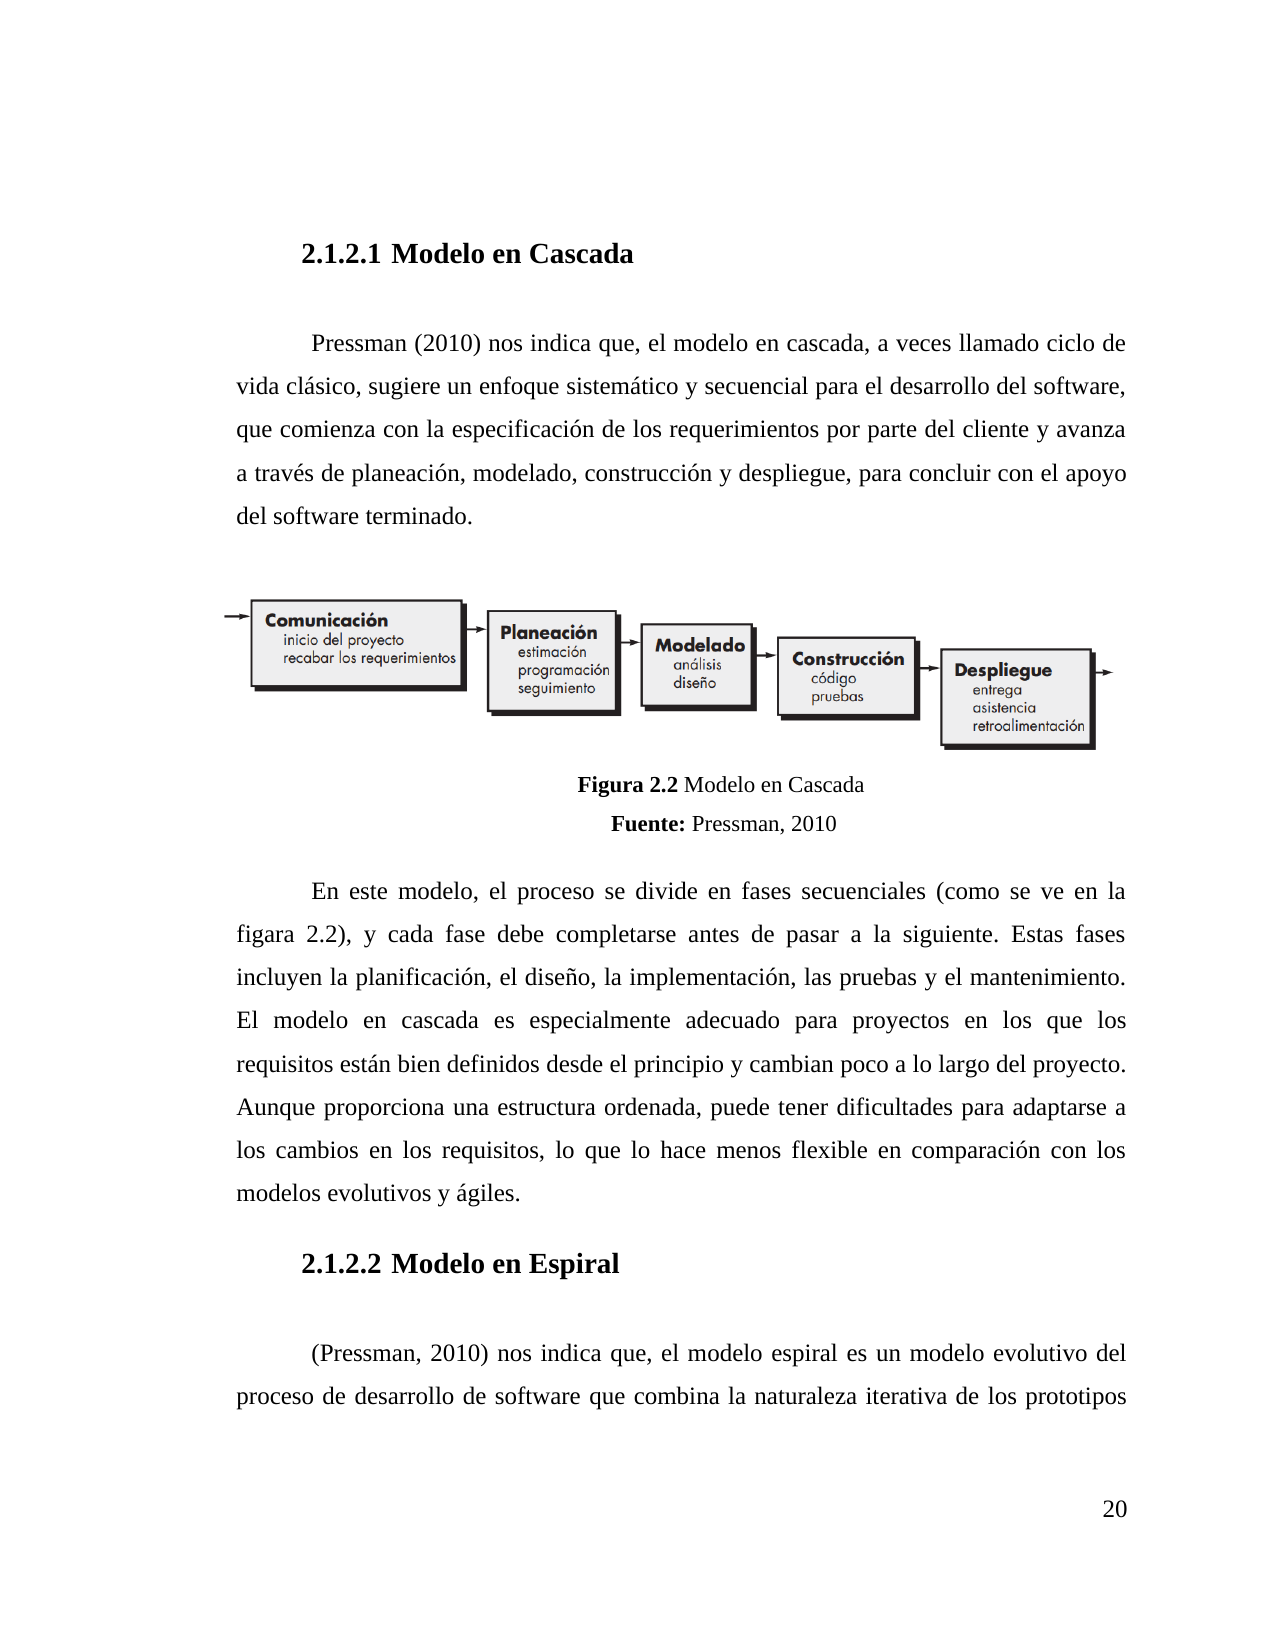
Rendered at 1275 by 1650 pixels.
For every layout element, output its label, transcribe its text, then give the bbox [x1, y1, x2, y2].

subtitle Modelo en Espiral [236, 1246, 1127, 1280]
text En este modelo, el proceso se divide en fases secuenciales (como se ve en la figara 2.2), y cada fase debe completarse antes de pasar a la siguiente. Estas fases incluyen la planificación, el diseño, la implementación, las pruebas y el mantenimiento. El modelo en cascada es especialmente adecuado para proyectos en los que los requisitos están bien definidos desde el principio y cambian poco a lo largo del proyecto. Aunque proporciona una estructura ordenada, puede tener dificultades para adaptarse a los cambios en los requisitos, lo que lo hace menos flexible en comparación con los modelos evolutivos y ágiles. [236, 837, 1127, 1207]
subtitle Modelo en Cascada [236, 236, 1127, 270]
text Pressman (2010) nos indica que, el modelo en cascada, a veces llamado ciclo de vida clásico, sugiere un enfoque sistemático y secuencial para el desarrollo del software, que comienza con la especificación de los requerimientos por parte del cliente y avanza a través de planeación, modelado, construcción y despliegue, para concluir con el apoyo del software terminado. [236, 328, 1127, 529]
picture [210, 587, 1125, 765]
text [236, 1338, 1127, 1410]
